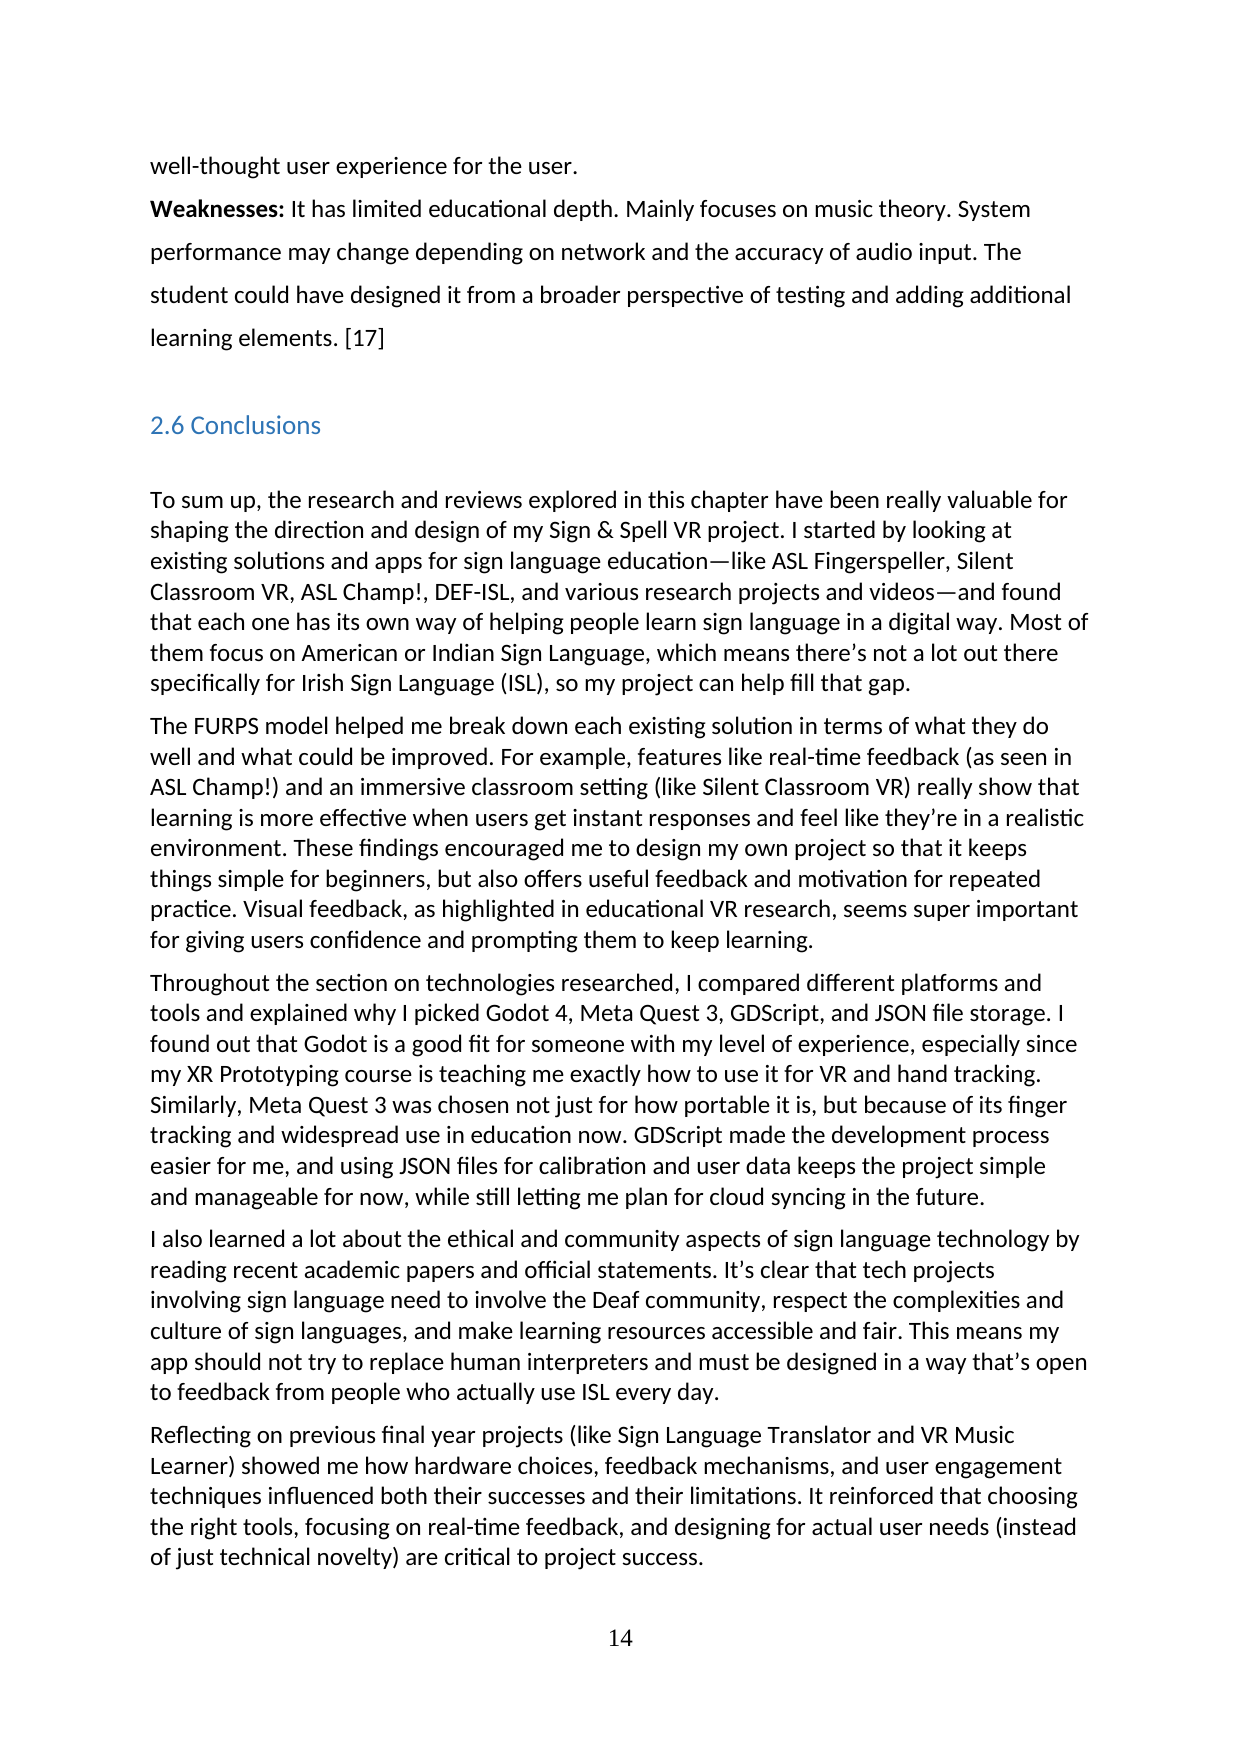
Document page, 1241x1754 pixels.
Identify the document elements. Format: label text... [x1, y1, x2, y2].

text student could have designed it from a broader perspective of testing and adding additional [150, 279, 1090, 309]
text well-thought user experience for the user. [150, 150, 1090, 181]
text Reflecting on previous final year projects (like Sign Language Translator and VR Music Learner) showed me how hardware choices, feedback mechanisms, and user engagement techniques influenced both their successes and their limitations. It reinforced that choosing the right tools, focusing on real-time feedback, and designing for actual user needs (instead of just technical novelty) are critical to project success. [150, 1419, 1090, 1572]
text Weaknesses: It has limited educational depth. Mainly focuses on music theory. System [150, 193, 1090, 223]
text The FURPS model helped me break down each existing solution in terms of what they do well and what could be improved. For example, features like real-time feedback (as seen in ASL Champ!) and an immersive classroom setting (like Silent Classroom VR) really show that learning is more effective when users get instant responses and feel like they’re in a realistic environment. These findings encouraged me to design my own project so that it keeps things simple for beginners, but also offers useful feedback and motivation for repeated practice. Visual feedback, as highlighted in educational VR research, seems super important for giving users confidence and prompting them to keep learning. [150, 710, 1090, 954]
text learning elements. [17] [150, 322, 1090, 353]
text I also learned a lot about the ethical and community aspects of sign language technology by reading recent academic papers and official statements. It’s clear that tech projects involving sign language need to involve the Deaf community, respect the complexities and culture of sign languages, and make learning resources accessible and fair. This means my app should not try to replace human interpreters and must be designed in a way that’s open to feedback from people who actually use ISL every day. [150, 1224, 1090, 1407]
text To sum up, the research and reviews explored in this chapter have been really valuable for shaping the direction and design of my Sign & Spell VR project. I started by looking at existing solutions and apps for sign language education—like ASL Fingerspeller, Silent Classroom VR, ASL Champ!, DEF-ISL, and various research projects and videos—and found that each one has its own way of helping people learn sign language in a digital way. Most of them focus on American or Indian Sign Language, which means there’s not a lot out there specifically for Irish Sign Language (ISL), so my project can help fill that gap. [150, 484, 1090, 698]
text Throughout the section on technologies researched, I compared different platforms and tools and explained why I picked Godot 4, Meta Quest 3, GDScript, and JSON file storage. I found out that Godot is a good fit for someone with my level of experience, especially since my XR Prototyping course is teaching me exactly how to use it for VR and hand tracking. Similarly, Meta Quest 3 was chosen not just for how portable it is, but because of its finger tracking and widespread use in education now. GDScript made the development process easier for me, and using JSON files for calibration and user data keeps the project simple and manageable for now, while still letting me plan for cloud syncing in the future. [150, 967, 1090, 1211]
subtitle 2.6 Conclusions [150, 408, 1090, 441]
text performance may change depending on network and the accuracy of audio input. The [150, 236, 1090, 267]
